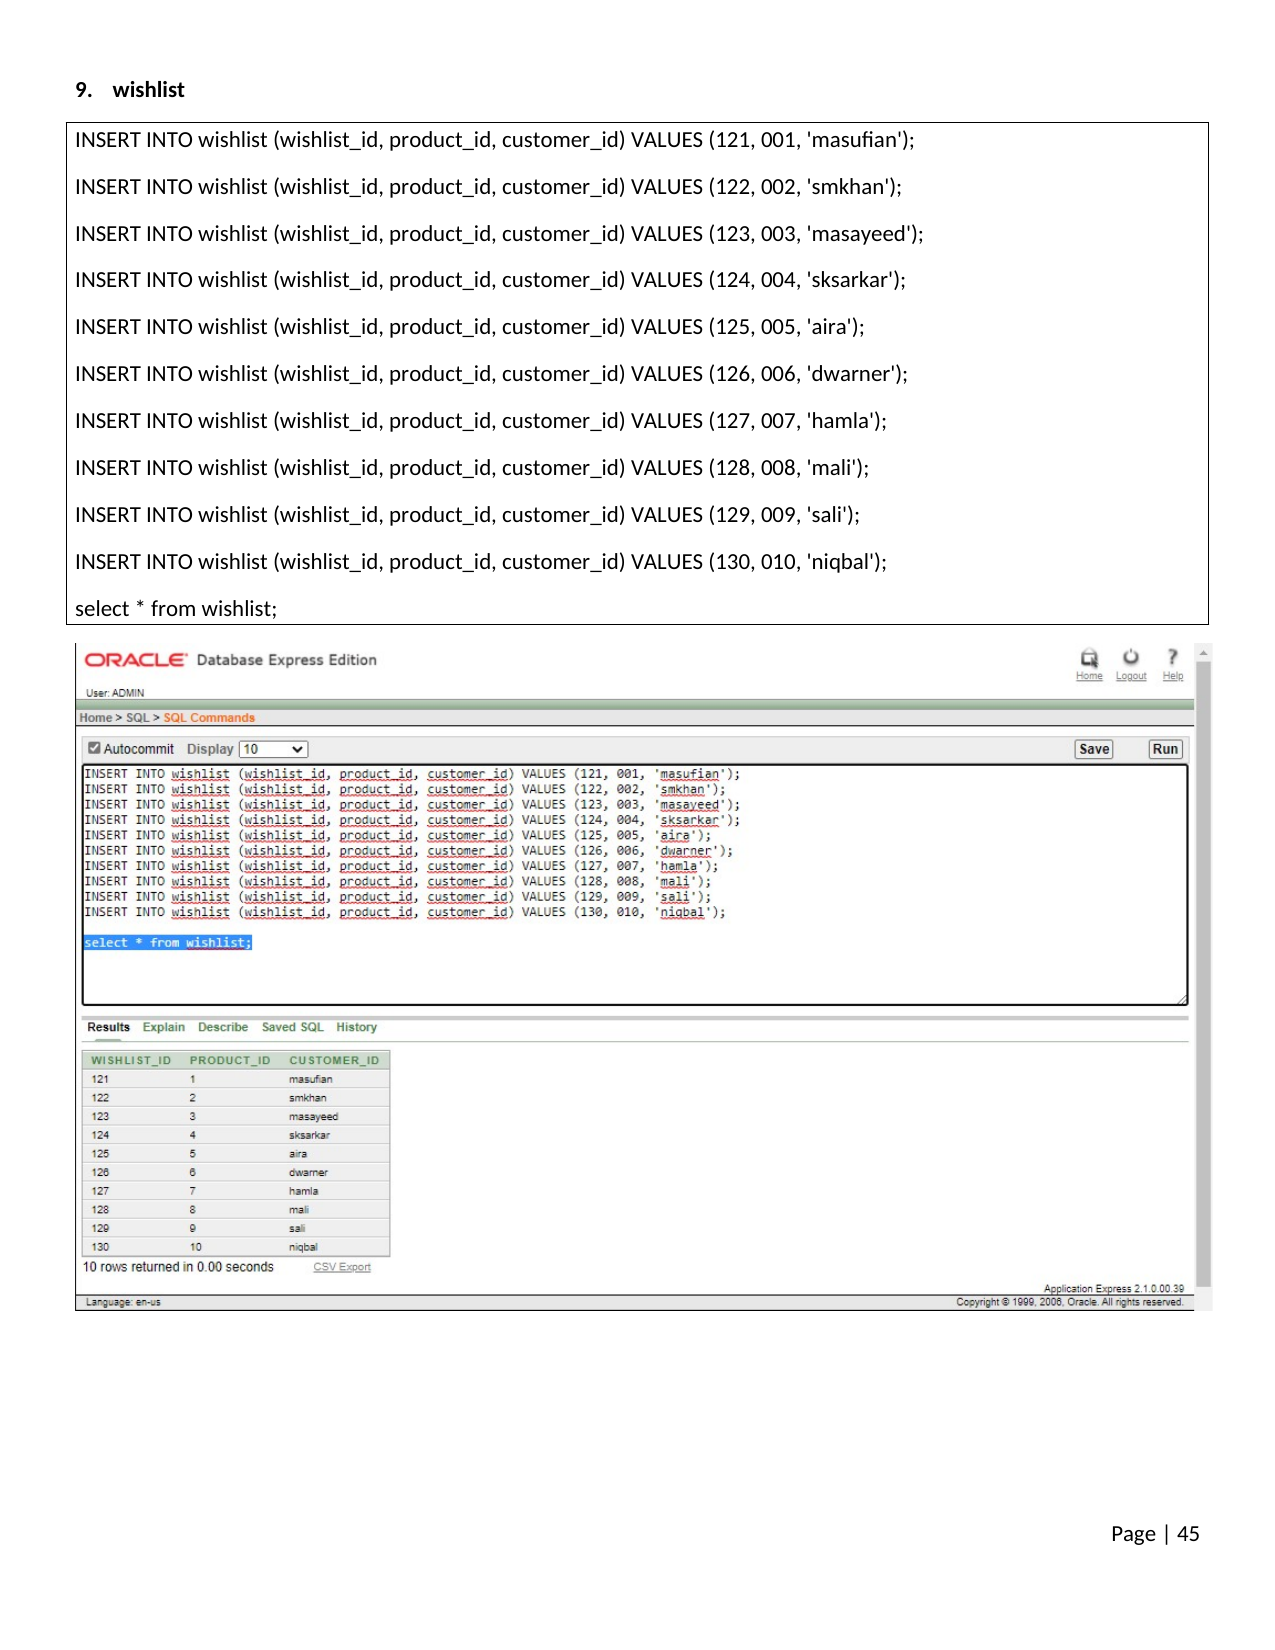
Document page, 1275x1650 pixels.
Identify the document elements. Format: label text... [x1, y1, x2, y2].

text INSERT INTO wishlist (wishlist_id, product_id, customer_id) VALUES (124, 004, 'sksarkar'); [67, 262, 1208, 294]
text INSERT INTO wishlist (wishlist_id, product_id, customer_id) VALUES (127, 007, 'hamla'); [67, 403, 1208, 434]
text INSERT INTO wishlist (wishlist_id, product_id, customer_id) VALUES (123, 003, 'masayeed'); [67, 216, 1208, 247]
text INSERT INTO wishlist (wishlist_id, product_id, customer_id) VALUES (130, 010, 'niqbal'); [67, 544, 1208, 575]
picture [75, 643, 1213, 1311]
text INSERT INTO wishlist (wishlist_id, product_id, customer_id) VALUES (128, 008, 'mali'); [67, 450, 1208, 481]
text INSERT INTO wishlist (wishlist_id, product_id, customer_id) VALUES (126, 006, 'dwarner'); [67, 356, 1208, 387]
text INSERT INTO wishlist (wishlist_id, product_id, customer_id) VALUES (122, 002, 'smkhan'); [67, 169, 1208, 200]
text INSERT INTO wishlist (wishlist_id, product_id, customer_id) VALUES (129, 009, 'sali'); [67, 497, 1208, 528]
text select * from wishlist; [67, 591, 1208, 624]
text INSERT INTO wishlist (wishlist_id, product_id, customer_id) VALUES (125, 005, 'aira'); [67, 309, 1208, 341]
list wishlist [75, 75, 1200, 103]
text INSERT INTO wishlist (wishlist_id, product_id, customer_id) VALUES (121, 001, 'masufian'); [67, 123, 1208, 153]
